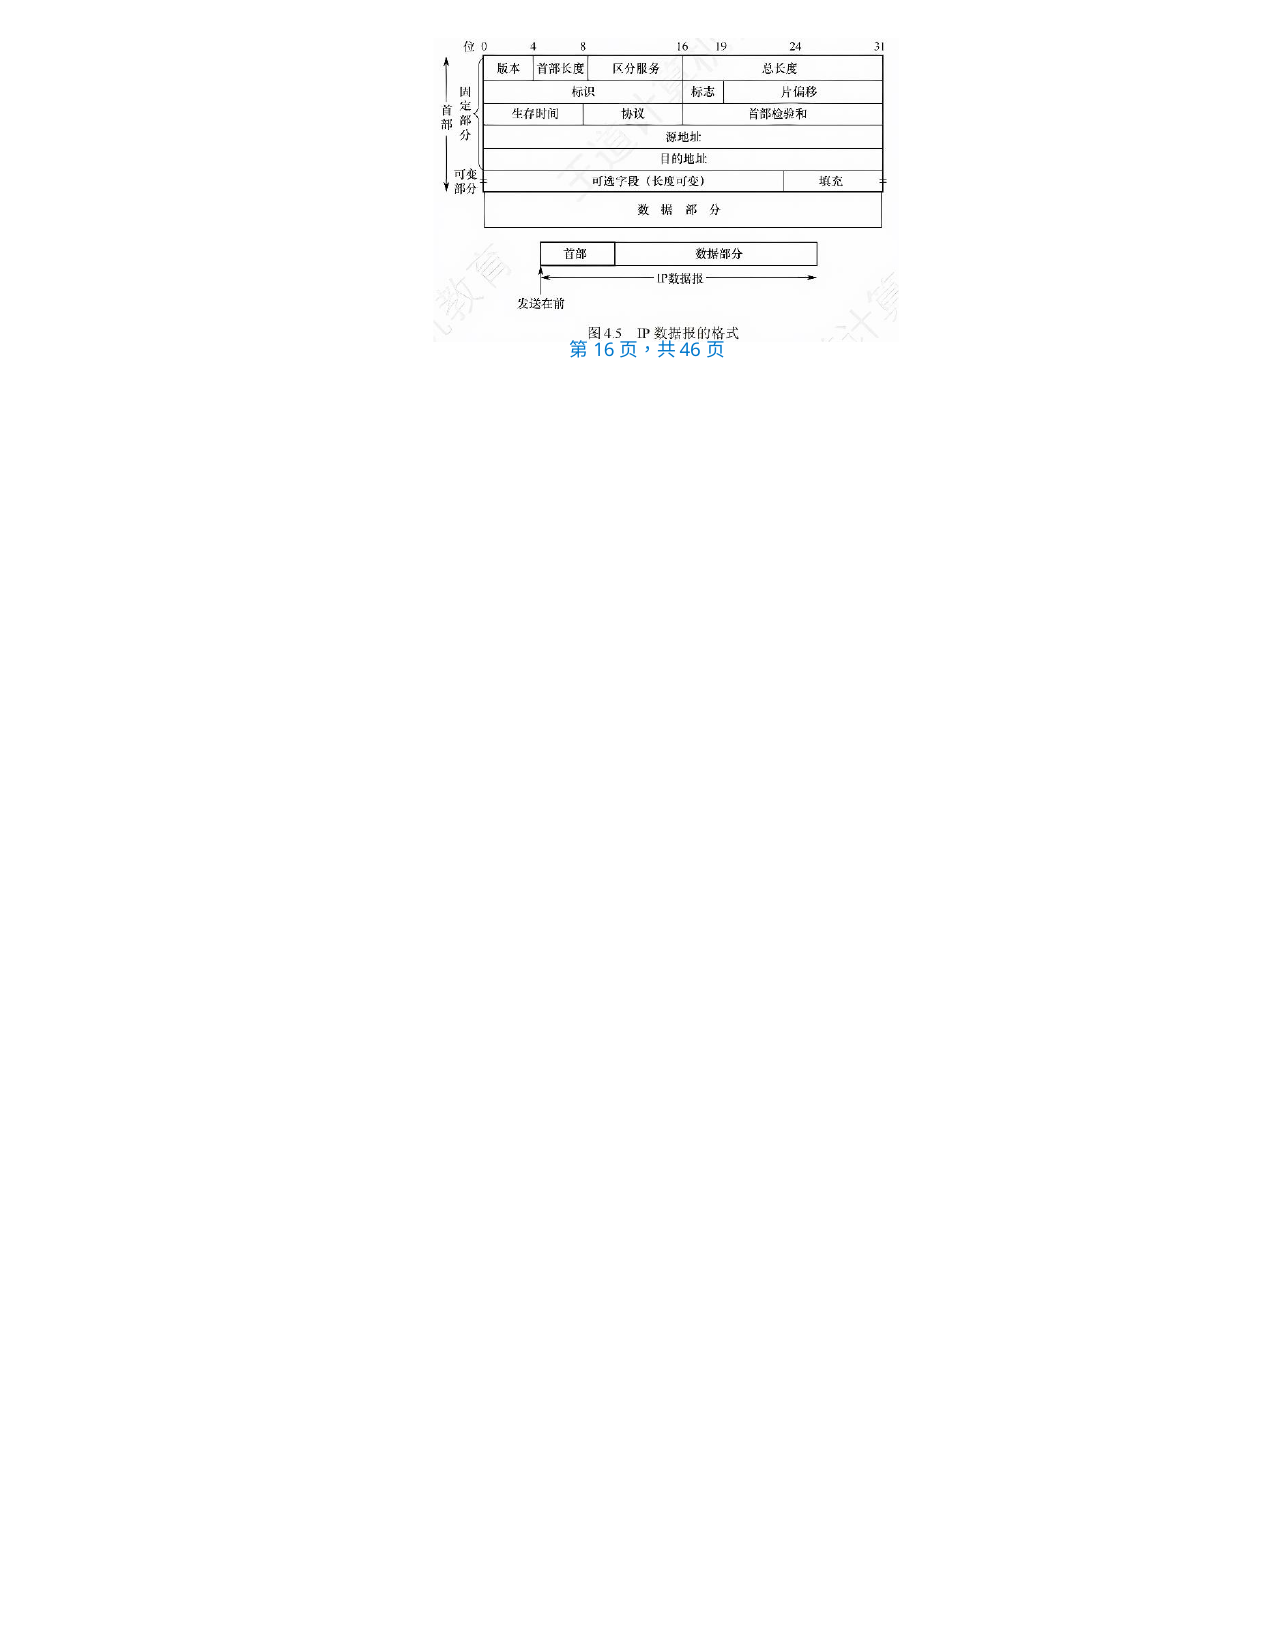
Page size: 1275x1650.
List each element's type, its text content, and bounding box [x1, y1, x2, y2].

picture [433, 38, 899, 342]
text 第 16 页，共46 页 [150, 342, 724, 360]
